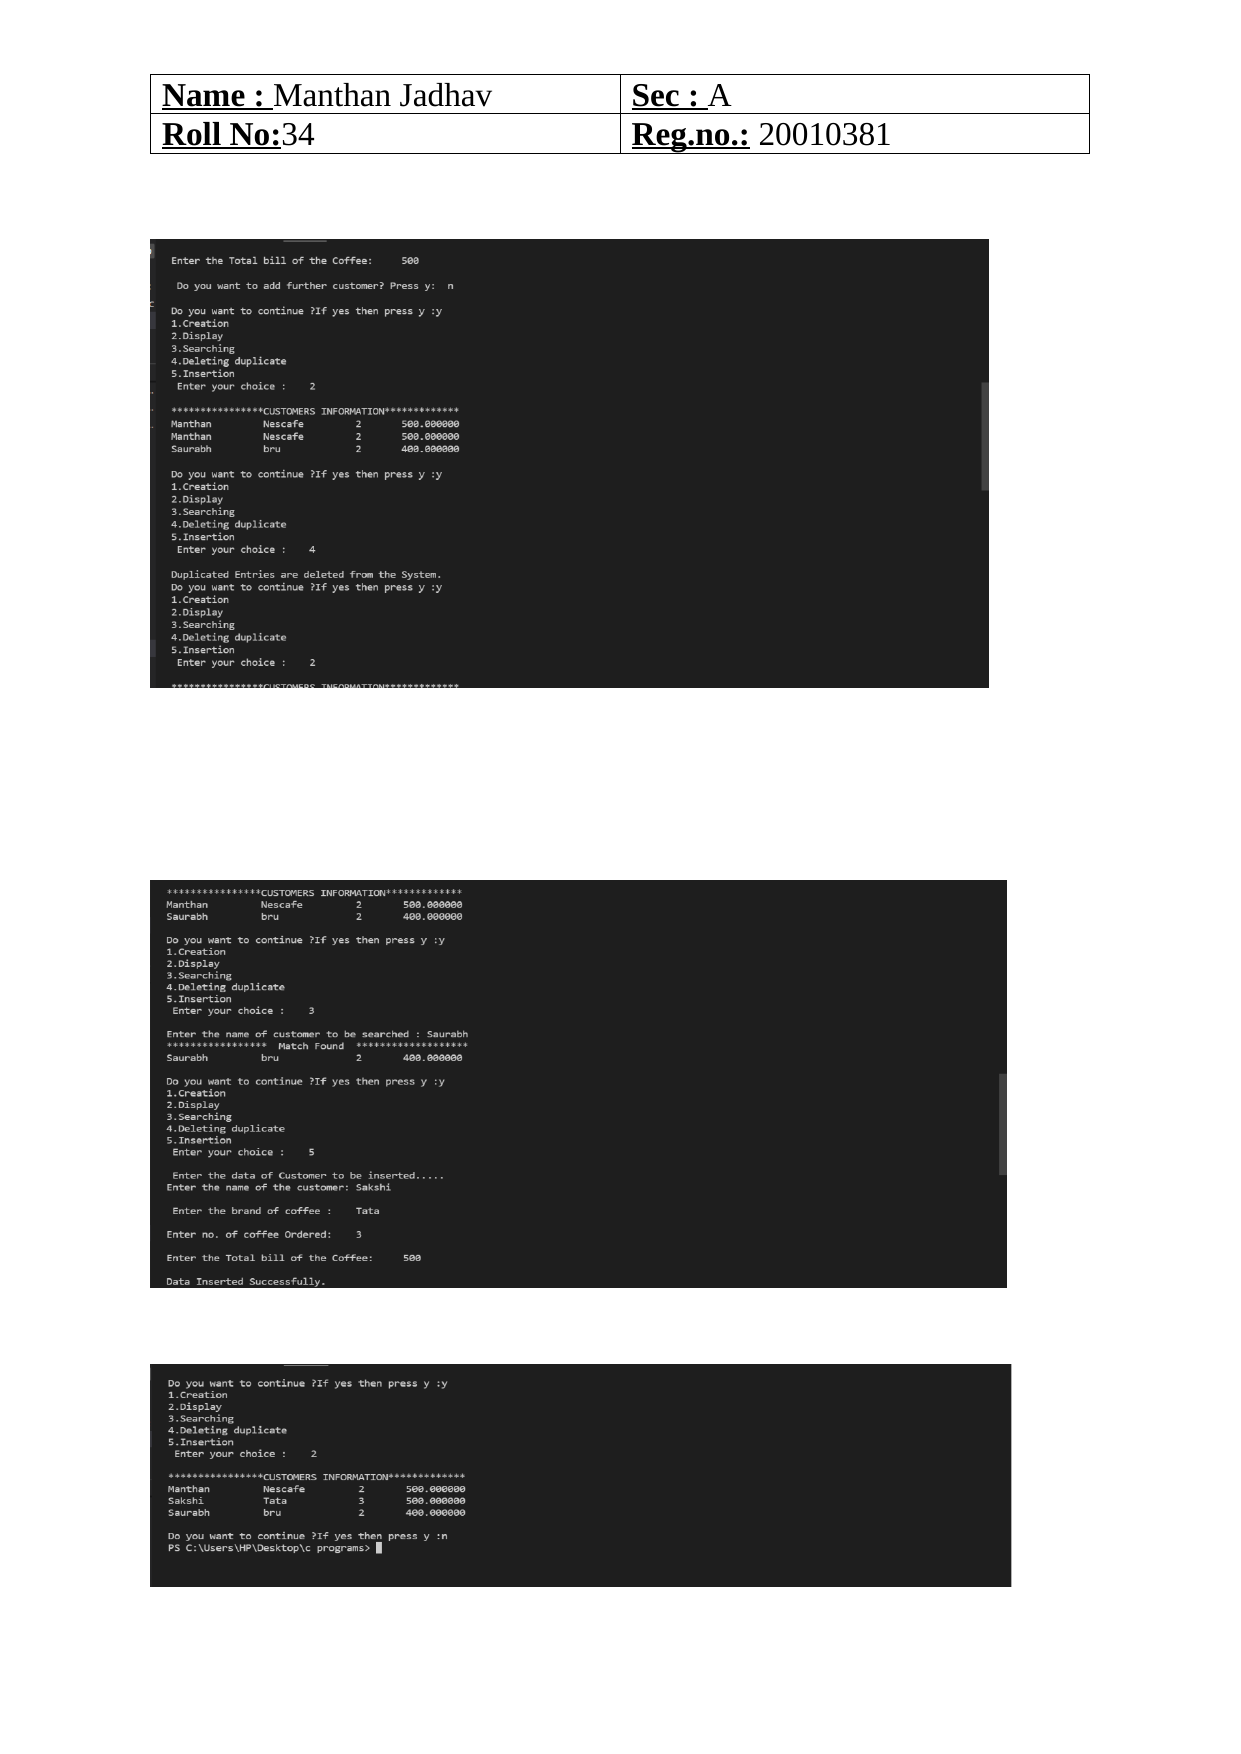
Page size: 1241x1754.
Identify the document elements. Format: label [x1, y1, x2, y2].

picture [150, 1364, 1012, 1587]
picture [150, 880, 1007, 1288]
picture [150, 239, 989, 688]
